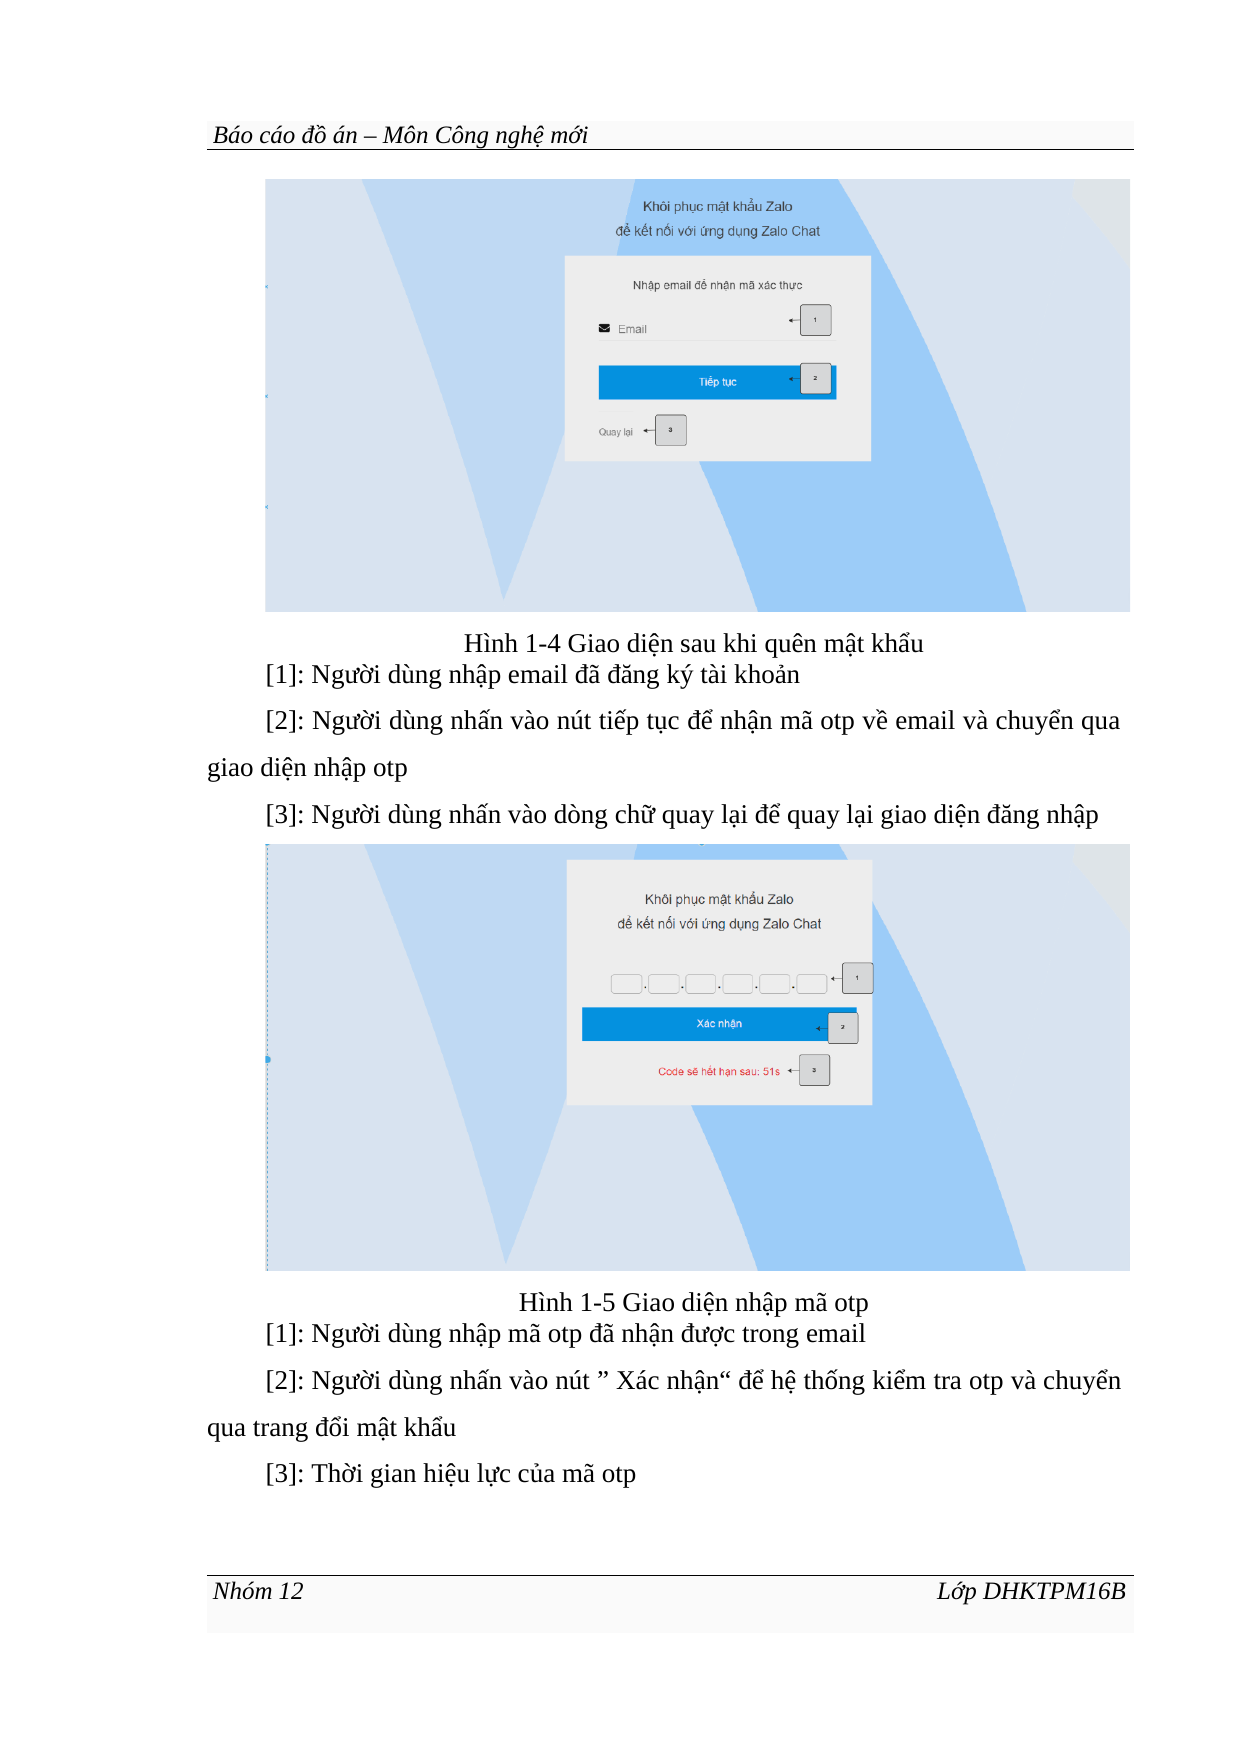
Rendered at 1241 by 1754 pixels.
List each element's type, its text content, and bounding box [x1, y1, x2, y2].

text [3]: Thời gian hiệu lực của mã otp [207, 1457, 1122, 1488]
text Hình 1-4 Giao diện sau khi quên mật khẩu [207, 627, 1122, 658]
picture [265, 179, 1131, 612]
text [1]: Người dùng nhập mã otp đã nhận được trong email [207, 1317, 1122, 1348]
text [2]: Người dùng nhấn vào nút ” Xác nhận“ để hệ thống kiểm tra otp và chuyển qua trang đổi mật khẩu [207, 1364, 1122, 1442]
text [1]: Người dùng nhập email đã đăng ký tài khoản [207, 658, 1122, 689]
picture [265, 844, 1130, 1271]
text [2]: Người dùng nhấn vào nút tiếp tục để nhận mã otp về email và chuyển qua giao diện nhập otp [207, 704, 1122, 782]
text Hình 1-5 Giao diện nhập mã otp [207, 1286, 1122, 1317]
text [3]: Người dùng nhấn vào dòng chữ quay lại để quay lại giao diện đăng nhập [207, 798, 1122, 829]
